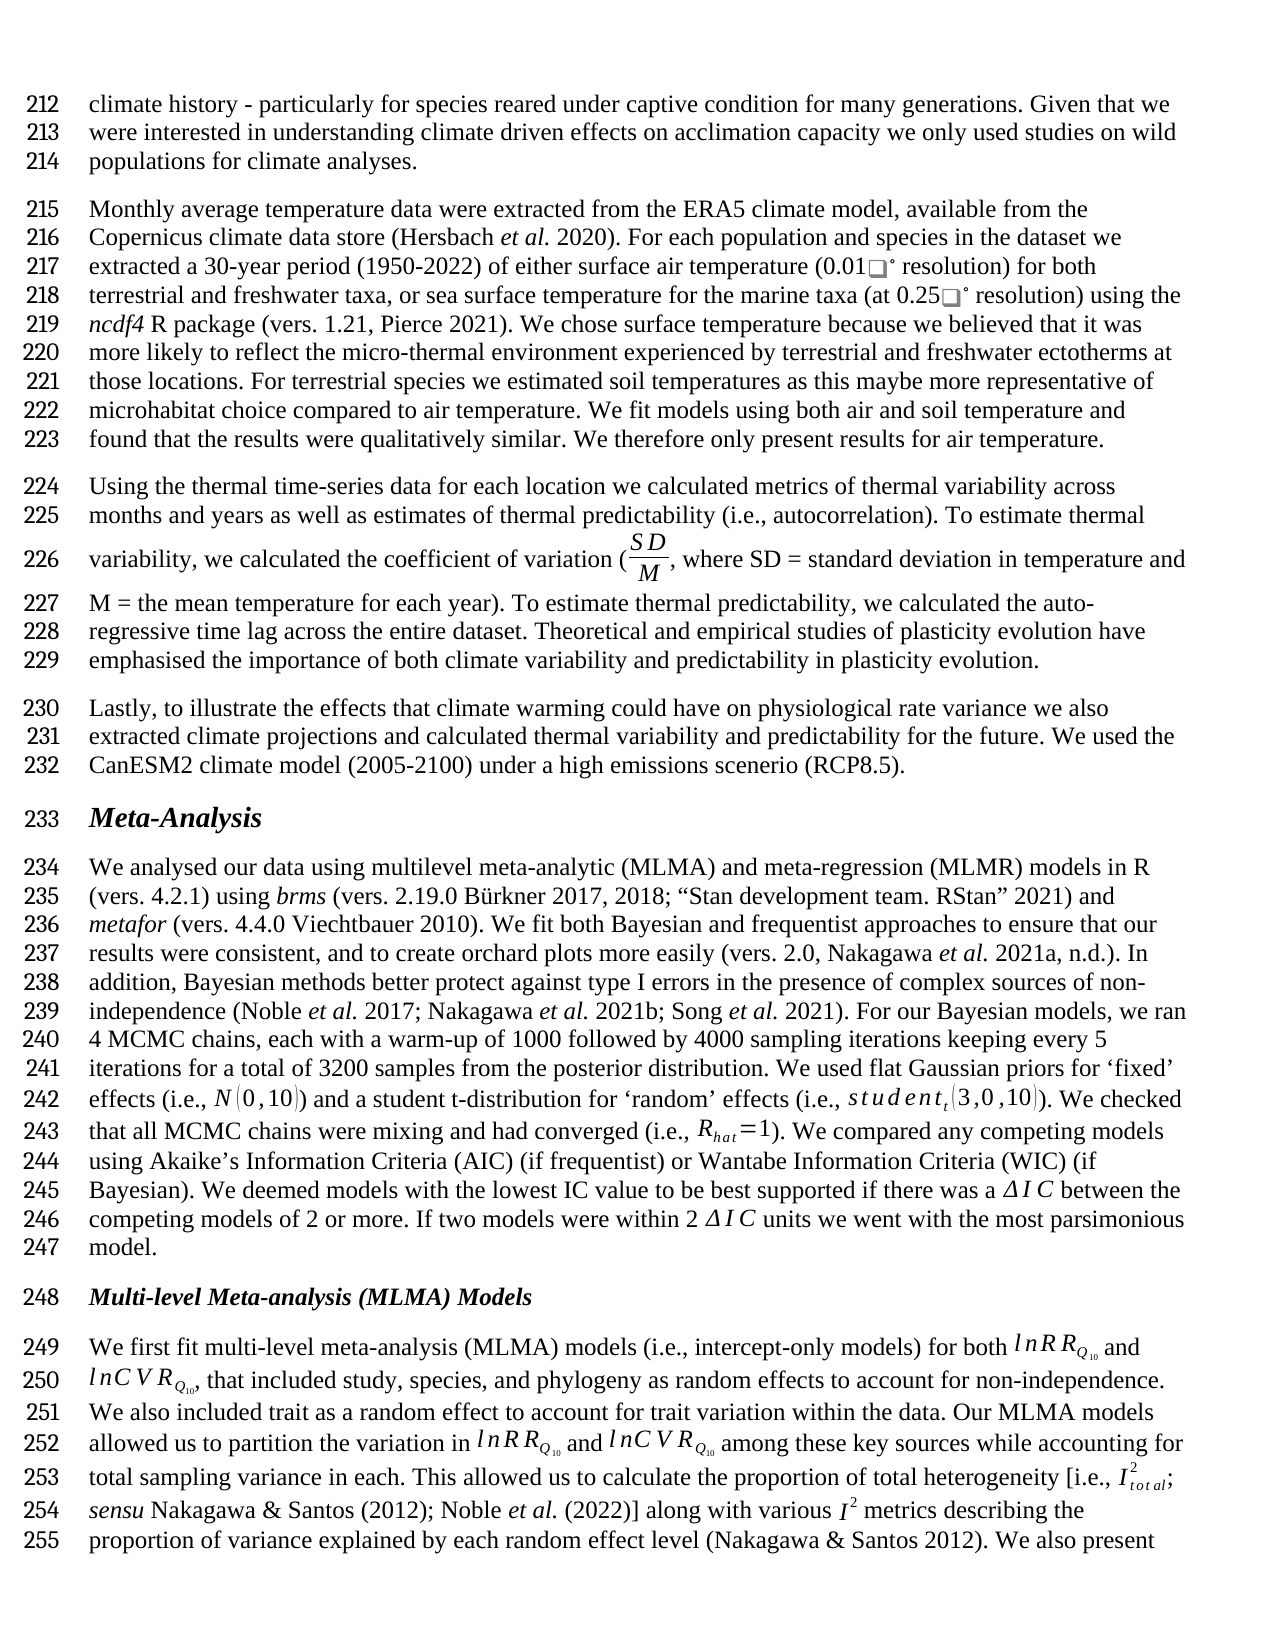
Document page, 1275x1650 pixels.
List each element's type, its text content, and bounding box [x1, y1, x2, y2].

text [89, 89, 1186, 175]
text Using the thermal time-series data for each location we calculated metrics of thermal variability across months and years as well as estimates of thermal predictability (i.e., autocorrelation). To estimate thermal variability, we calculated the coefficient of variation (, where SD = standard deviation in temperature and M = the mean temperature for each year). To estimate thermal predictability, we calculated the auto-regressive time lag across the entire dataset. Theoretical and empirical studies of plasticity evolution have emphasised the importance of both climate variability and predictability in plasticity evolution. [89, 471, 1186, 674]
subtitle Meta-Analysis [89, 800, 1186, 833]
subtitle Multi-level Meta-analysis (MLMA) Models [89, 1282, 1186, 1311]
text We analysed our data using multilevel meta-analytic (MLMA) and meta-regression (MLMR) models in R (vers. 4.2.1) using brms (vers. 2.19.0 Bürkner 2017, 2018; “Stan development team. RStan” 2021) and metafor (vers. 4.4.0 Viechtbauer 2010). We fit both Bayesian and frequentist approaches to ensure that our results were consistent, and to create orchard plots more easily (vers. 2.0, Nakagawa et al. 2021a, n.d.). In addition, Bayesian methods better protect against type I errors in the presence of complex sources of non-independence (Noble et al. 2017; Nakagawa et al. 2021b; Song et al. 2021). For our Bayesian models, we ran 4 MCMC chains, each with a warm-up of 1000 followed by 4000 sampling iterations keeping every 5 iterations for a total of 3200 samples from the posterior distribution. We used flat Gaussian priors for ‘fixed’ effects (i.e., ) and a student t-distribution for ‘random’ effects (i.e., ). We checked that all MCMC chains were mixing and had converged (i.e., ). We compared any competing models using Akaike’s Information Criteria (AIC) (if frequentist) or Wantabe Information Criteria (WIC) (if Bayesian). We deemed models with the lowest IC value to be best supported if there was a between the competing models of 2 or more. If two models were within 2 units we went with the most parsimonious model. [89, 852, 1186, 1261]
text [89, 1329, 1186, 1554]
text Monthly average temperature data were extracted from the ERA5 climate model, available from the Copernicus climate data store (Hersbach et al. 2020). For each population and species in the dataset we extracted a 30-year period (1950-2022) of either surface air temperature (0.01 resolution) for both terrestrial and freshwater taxa, or sea surface temperature for the marine taxa (at 0.25 resolution) using the ncdf4 R package (vers. 1.21, Pierce 2021). We chose surface temperature because we believed that it was more likely to reflect the micro-thermal environment experienced by terrestrial and freshwater ectotherms at those locations. For terrestrial species we estimated soil temperatures as this maybe more representative of microhabitat choice compared to air temperature. We fit models using both air and soil temperature and found that the results were qualitatively similar. We therefore only present results for air temperature. [89, 194, 1186, 452]
text Lastly, to illustrate the effects that climate warming could have on physiological rate variance we also extracted climate projections and calculated thermal variability and predictability for the future. We used the CanESM2 climate model (2005-2100) under a high emissions scenerio (RCP8.5). [89, 693, 1186, 779]
